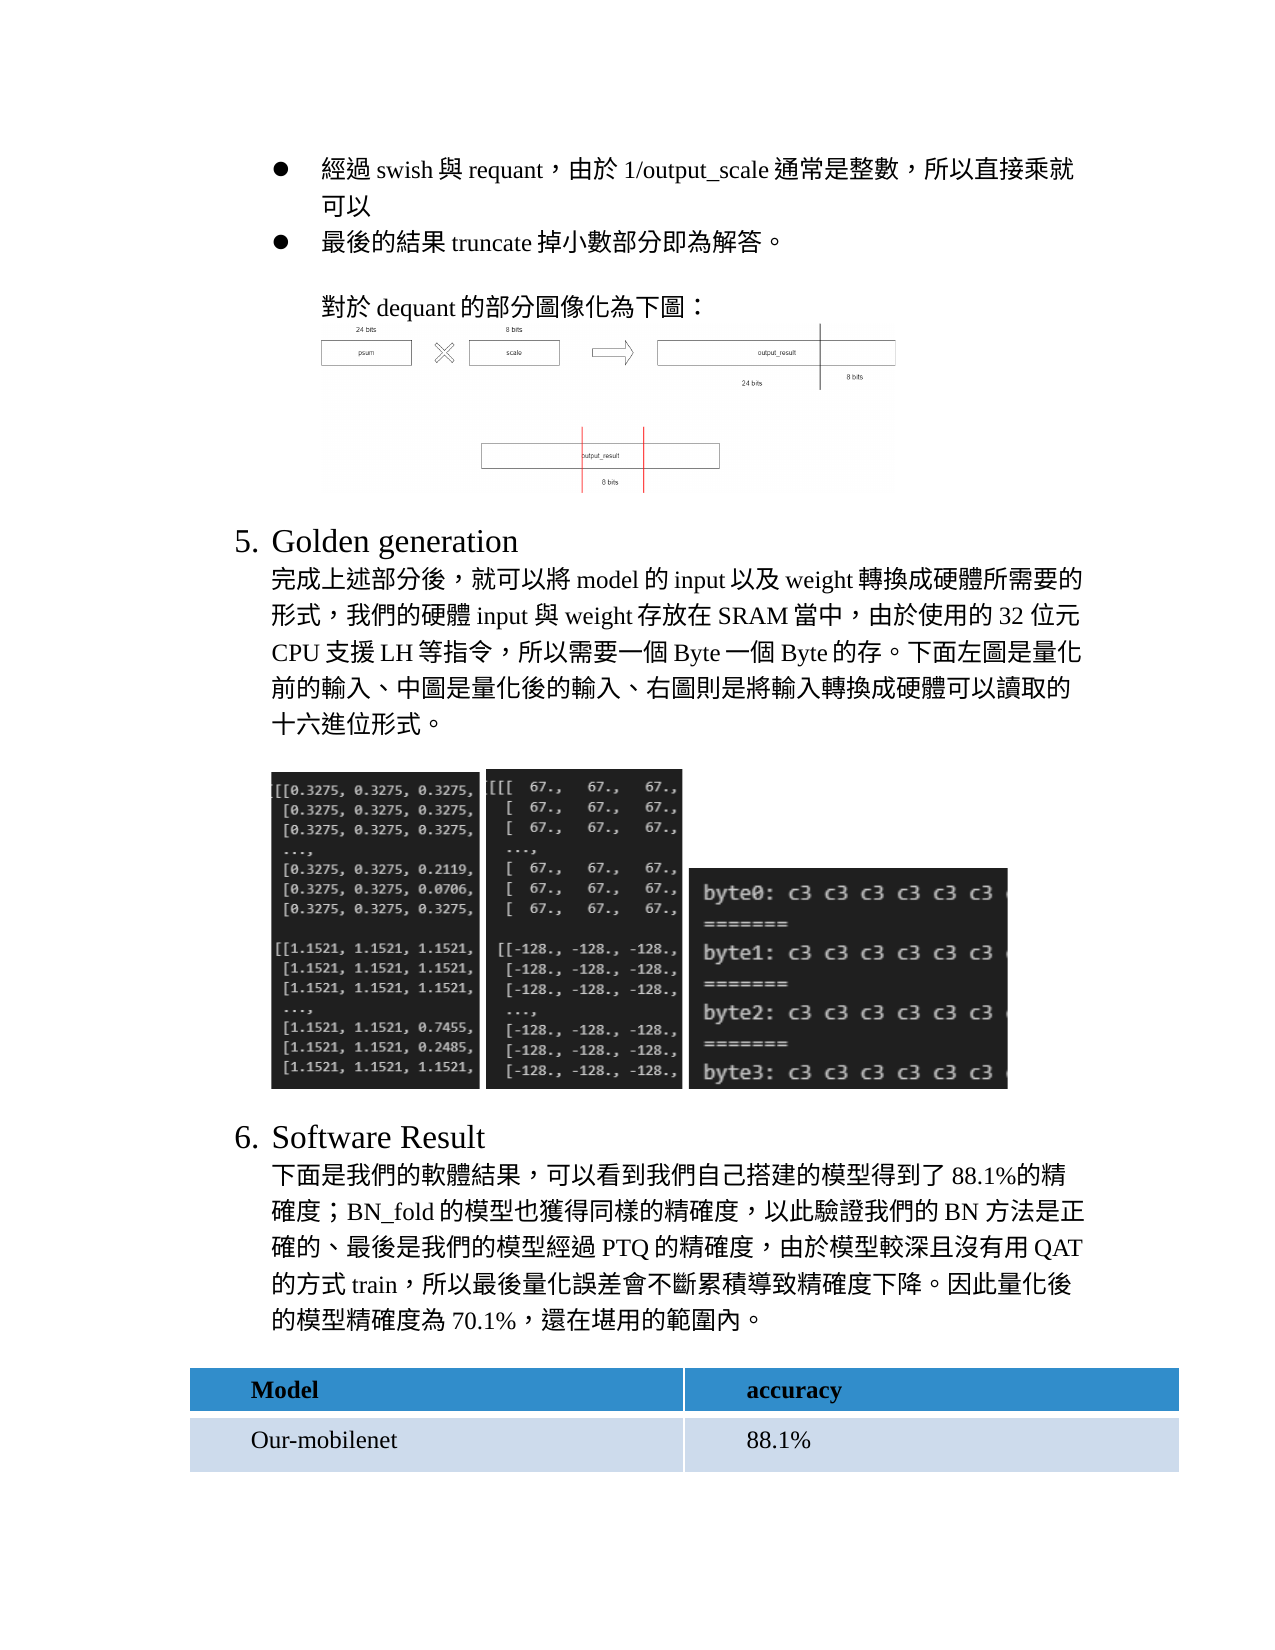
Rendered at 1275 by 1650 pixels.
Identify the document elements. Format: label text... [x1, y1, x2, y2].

list 最後的結果truncate掉小數部分即為解答。 [271, 222, 1087, 259]
picture [486, 769, 683, 1089]
picture [271, 772, 480, 1089]
table_header accuracy [685, 1368, 1179, 1411]
table_cell 88.1% [685, 1418, 1179, 1472]
text 下面是我們的軟體結果，可以看到我們自己搭建的模型得到了88.1%的精確度；BN_fold的模型也獲得同樣的精確度，以此驗證我們的BN 方法是正確的、最後是我們的模型經過PTQ的精確度，由於模型較深且沒有用QAT的方式train，所以最後量化誤差會不斷累積導致精確度下降。因此量化後的模型精確度為70.1%，還在堪用的範圍內。 [272, 1155, 1087, 1337]
list 經過swish與requant，由於1/output_scale通常是整數，所以直接乘就可以 [271, 150, 1087, 222]
table_header Model [190, 1368, 683, 1411]
picture [321, 323, 896, 493]
list Golden generation [234, 521, 1087, 559]
list Software Result [234, 1117, 1087, 1155]
text 對於dequant的部分圖像化為下圖： [321, 287, 1087, 324]
table_cell Our-mobilenet [190, 1418, 683, 1472]
text 完成上述部分後，就可以將model的input以及weight轉換成硬體所需要的形式，我們的硬體input 與 weight存放在SRAM當中，由於使用的32 位元CPU支援LH等指令，所以需要一個Byte一個Byte的存。下面左圖是量化前的輸入、中圖是量化後的輸入、右圖則是將輸入轉換成硬體可以讀取的十六進位形式。 [271, 559, 1087, 741]
picture [688, 868, 1008, 1089]
